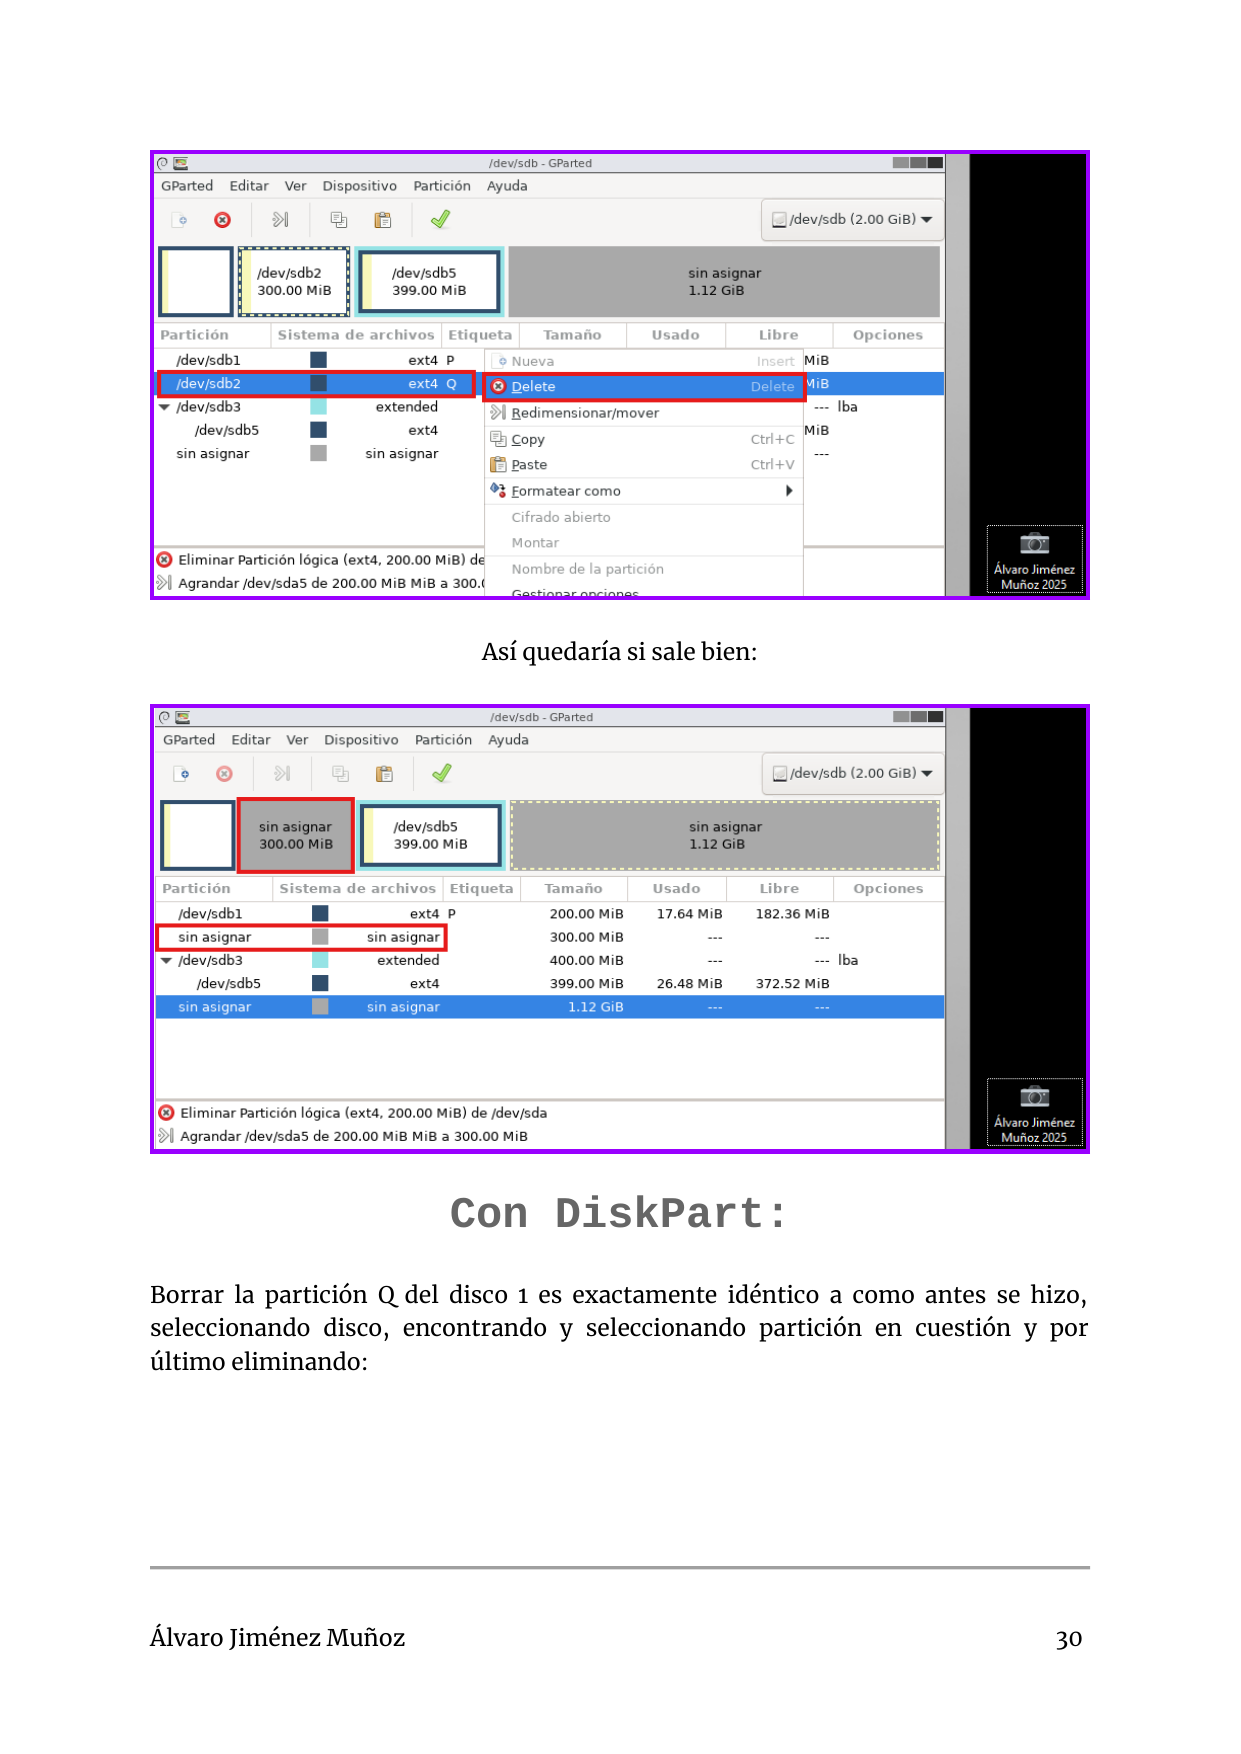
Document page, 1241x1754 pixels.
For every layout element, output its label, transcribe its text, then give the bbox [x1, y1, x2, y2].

text Así quedaría si sale bien: [150, 637, 1090, 666]
subtitle Con DiskPart: [150, 1191, 1090, 1241]
picture [154, 154, 1086, 596]
picture [154, 708, 1086, 1149]
text Borrar la partición Q del disco 1 es exactamente idéntico a como antes se hizo, seleccionando disco, encontrando y seleccionando partición en cuestión y por último eliminando: [150, 1281, 1090, 1376]
